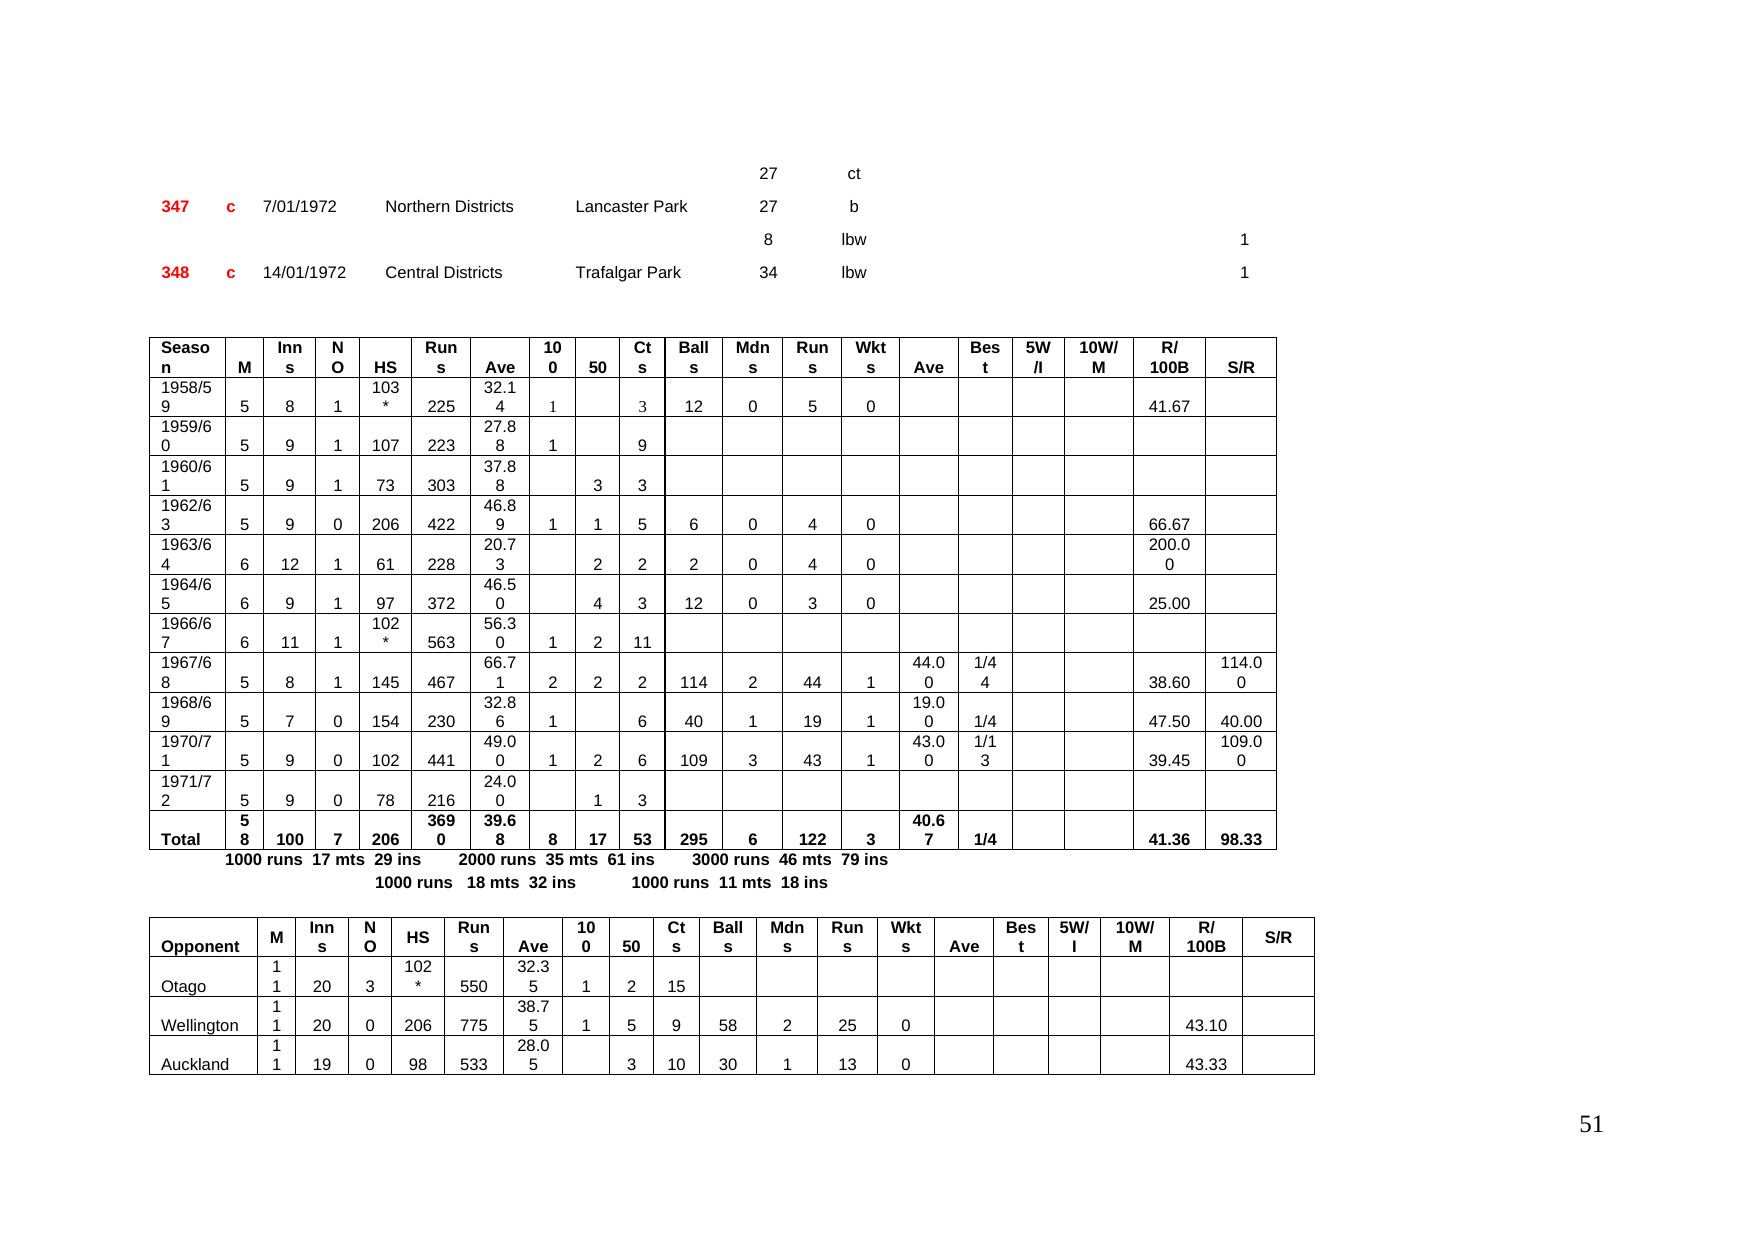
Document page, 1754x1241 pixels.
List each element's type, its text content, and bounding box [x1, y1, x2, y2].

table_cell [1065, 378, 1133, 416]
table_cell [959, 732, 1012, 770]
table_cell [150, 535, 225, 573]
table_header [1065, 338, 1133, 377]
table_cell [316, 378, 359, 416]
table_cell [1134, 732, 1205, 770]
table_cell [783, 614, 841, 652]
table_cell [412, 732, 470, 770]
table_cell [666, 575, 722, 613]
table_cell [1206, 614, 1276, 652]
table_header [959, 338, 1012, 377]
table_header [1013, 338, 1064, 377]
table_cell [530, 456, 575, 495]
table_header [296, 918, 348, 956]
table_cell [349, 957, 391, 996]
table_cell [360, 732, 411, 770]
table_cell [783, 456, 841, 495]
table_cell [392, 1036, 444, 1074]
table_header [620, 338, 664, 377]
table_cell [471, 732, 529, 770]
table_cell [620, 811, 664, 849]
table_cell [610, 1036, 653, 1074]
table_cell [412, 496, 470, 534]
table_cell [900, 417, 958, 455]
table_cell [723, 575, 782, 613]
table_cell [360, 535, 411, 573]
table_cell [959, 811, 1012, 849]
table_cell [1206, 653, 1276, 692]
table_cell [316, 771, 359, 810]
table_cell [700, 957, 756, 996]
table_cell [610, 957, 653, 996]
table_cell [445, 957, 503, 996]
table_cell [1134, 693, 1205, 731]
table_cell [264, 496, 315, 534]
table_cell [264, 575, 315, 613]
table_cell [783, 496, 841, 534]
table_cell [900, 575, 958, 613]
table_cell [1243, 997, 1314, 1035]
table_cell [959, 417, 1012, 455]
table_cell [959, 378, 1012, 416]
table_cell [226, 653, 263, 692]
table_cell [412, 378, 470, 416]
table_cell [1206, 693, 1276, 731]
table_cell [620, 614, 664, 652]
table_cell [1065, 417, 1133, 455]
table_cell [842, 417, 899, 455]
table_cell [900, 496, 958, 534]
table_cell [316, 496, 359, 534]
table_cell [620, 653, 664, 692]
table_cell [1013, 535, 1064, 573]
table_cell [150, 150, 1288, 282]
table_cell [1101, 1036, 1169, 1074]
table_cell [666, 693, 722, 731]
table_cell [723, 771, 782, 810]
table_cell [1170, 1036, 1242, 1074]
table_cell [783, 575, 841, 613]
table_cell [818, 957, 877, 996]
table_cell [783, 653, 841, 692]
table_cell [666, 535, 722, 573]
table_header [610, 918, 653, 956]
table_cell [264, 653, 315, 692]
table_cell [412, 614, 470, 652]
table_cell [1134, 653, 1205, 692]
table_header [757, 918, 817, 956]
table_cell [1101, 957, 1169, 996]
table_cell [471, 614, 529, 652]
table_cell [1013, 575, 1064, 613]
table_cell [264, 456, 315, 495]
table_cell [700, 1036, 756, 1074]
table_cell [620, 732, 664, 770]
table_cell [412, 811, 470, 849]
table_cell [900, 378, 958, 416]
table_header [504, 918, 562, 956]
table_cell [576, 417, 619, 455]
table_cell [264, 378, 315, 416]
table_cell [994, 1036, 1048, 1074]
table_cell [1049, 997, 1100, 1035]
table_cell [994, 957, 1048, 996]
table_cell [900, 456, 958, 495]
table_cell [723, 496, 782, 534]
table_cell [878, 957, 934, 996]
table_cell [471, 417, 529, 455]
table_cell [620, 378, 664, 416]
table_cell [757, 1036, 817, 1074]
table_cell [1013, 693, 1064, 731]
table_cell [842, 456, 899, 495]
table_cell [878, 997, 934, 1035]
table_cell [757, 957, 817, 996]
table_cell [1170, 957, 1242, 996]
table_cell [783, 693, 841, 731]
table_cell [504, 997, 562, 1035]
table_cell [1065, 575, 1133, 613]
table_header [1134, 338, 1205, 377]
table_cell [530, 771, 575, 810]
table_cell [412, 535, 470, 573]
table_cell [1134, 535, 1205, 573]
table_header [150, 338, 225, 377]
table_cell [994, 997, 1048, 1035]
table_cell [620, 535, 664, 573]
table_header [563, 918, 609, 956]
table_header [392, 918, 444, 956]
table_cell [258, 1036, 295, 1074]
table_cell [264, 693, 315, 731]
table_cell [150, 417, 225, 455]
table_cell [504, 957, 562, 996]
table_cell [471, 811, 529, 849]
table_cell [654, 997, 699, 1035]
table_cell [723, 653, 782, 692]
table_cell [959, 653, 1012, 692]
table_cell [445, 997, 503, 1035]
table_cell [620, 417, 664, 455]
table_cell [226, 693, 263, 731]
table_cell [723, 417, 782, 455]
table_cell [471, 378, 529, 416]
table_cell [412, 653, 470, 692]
text 1000 runs 18 mts 32 ins 1000 runs 11 mts 18 ins [150, 873, 1604, 892]
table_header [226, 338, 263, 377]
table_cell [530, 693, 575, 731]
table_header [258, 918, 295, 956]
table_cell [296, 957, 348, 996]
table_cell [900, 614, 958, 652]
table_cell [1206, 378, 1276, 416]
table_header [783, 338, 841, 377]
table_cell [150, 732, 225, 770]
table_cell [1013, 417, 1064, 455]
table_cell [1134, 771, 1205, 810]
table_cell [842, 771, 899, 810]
text 1000 runs 17 mts 29 ins 2000 runs 35 mts 61 ins 3000 runs 46 mts 79 ins [150, 850, 1604, 869]
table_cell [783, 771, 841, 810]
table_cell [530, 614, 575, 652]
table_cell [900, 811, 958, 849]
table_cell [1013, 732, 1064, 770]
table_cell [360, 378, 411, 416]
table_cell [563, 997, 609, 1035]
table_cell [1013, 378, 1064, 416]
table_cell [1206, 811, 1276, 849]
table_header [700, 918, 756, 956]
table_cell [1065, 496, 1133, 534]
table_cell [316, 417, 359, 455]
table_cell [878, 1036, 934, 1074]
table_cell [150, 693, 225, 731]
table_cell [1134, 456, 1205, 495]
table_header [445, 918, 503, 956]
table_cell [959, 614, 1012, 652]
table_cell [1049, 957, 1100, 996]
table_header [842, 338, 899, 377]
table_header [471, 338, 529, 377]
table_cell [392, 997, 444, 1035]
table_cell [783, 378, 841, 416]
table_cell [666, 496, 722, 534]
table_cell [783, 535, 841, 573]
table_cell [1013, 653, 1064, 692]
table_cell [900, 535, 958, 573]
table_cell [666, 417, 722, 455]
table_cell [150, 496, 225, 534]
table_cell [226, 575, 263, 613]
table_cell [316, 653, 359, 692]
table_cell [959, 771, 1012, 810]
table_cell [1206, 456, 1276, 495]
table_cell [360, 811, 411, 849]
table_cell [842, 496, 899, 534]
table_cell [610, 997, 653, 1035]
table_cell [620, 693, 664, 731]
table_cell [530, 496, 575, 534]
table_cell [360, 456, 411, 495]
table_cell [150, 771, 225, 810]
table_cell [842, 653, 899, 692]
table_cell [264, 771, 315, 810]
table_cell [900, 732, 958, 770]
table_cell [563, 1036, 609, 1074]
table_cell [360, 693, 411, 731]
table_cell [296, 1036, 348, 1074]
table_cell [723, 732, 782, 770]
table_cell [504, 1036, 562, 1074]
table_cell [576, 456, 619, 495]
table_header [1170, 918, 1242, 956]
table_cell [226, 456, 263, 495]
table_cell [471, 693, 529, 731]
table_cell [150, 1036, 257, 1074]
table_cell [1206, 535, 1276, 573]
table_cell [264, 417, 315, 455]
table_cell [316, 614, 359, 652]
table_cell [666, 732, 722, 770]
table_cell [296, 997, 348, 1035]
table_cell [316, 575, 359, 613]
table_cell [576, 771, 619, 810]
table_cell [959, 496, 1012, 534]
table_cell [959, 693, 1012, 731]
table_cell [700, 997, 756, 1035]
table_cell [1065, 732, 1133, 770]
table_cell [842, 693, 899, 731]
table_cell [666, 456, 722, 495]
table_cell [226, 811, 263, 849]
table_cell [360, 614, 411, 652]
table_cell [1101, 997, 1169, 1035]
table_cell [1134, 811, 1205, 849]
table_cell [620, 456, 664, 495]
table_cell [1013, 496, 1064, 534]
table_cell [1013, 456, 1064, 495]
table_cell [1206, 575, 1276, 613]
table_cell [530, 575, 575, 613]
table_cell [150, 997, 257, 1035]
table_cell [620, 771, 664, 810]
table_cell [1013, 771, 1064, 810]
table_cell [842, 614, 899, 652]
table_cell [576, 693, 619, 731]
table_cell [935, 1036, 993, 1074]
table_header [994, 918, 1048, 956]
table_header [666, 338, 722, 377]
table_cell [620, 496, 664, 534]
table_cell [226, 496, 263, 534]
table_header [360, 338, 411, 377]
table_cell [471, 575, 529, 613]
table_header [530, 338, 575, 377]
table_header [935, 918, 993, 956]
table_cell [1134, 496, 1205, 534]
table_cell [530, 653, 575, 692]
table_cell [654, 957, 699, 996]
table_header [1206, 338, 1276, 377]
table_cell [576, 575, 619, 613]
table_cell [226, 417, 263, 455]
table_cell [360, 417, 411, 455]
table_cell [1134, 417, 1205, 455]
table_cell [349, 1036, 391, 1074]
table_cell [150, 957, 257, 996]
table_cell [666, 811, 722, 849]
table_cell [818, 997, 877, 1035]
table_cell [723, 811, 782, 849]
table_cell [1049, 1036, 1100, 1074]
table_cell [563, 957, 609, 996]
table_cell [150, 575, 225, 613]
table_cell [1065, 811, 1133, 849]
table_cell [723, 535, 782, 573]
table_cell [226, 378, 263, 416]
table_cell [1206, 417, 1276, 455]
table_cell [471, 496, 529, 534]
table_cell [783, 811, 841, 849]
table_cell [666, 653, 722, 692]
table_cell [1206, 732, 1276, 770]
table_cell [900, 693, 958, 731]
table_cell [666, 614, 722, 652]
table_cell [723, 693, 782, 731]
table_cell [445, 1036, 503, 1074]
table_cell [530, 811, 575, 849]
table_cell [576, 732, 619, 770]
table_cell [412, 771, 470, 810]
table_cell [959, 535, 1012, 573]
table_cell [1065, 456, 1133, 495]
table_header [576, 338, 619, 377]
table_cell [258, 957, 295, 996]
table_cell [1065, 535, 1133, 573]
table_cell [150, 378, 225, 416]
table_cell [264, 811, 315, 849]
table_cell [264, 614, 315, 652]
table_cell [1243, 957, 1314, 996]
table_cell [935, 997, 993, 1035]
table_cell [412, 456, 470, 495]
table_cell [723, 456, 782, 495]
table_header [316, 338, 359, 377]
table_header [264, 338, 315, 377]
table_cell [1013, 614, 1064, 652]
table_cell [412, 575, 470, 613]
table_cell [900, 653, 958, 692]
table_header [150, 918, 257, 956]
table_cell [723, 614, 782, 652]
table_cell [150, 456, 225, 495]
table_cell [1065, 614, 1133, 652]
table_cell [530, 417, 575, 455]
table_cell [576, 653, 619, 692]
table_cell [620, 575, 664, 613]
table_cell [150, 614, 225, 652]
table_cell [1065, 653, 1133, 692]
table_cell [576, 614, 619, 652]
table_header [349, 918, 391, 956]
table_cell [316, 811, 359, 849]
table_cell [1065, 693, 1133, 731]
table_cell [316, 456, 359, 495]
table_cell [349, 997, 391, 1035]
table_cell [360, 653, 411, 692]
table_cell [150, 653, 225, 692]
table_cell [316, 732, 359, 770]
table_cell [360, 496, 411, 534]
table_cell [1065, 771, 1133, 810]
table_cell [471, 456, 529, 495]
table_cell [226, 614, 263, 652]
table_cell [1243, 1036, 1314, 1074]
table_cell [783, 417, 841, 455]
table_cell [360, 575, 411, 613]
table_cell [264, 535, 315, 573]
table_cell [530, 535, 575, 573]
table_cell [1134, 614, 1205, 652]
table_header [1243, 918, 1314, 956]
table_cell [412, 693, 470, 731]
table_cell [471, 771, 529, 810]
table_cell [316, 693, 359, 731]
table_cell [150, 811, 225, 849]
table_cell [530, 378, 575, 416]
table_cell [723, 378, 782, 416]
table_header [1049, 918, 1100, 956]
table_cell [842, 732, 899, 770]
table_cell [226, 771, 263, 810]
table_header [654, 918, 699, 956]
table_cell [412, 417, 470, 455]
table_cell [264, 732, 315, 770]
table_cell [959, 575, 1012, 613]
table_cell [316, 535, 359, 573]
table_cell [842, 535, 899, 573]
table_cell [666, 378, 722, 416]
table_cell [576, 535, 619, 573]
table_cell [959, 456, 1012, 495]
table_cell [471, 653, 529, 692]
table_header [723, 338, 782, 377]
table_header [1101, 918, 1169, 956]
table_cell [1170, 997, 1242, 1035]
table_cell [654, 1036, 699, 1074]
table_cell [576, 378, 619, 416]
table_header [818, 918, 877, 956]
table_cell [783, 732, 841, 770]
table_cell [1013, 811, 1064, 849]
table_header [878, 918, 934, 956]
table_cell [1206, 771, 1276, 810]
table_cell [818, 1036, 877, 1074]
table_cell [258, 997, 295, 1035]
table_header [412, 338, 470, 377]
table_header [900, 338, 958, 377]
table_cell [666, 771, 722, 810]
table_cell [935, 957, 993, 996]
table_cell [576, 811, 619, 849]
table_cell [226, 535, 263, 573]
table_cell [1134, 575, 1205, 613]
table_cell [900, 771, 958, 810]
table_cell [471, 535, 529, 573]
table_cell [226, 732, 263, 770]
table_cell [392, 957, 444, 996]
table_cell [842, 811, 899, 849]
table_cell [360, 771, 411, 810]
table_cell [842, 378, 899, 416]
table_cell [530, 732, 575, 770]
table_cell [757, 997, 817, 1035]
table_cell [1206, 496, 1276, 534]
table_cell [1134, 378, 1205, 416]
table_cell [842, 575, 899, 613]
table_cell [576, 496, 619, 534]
